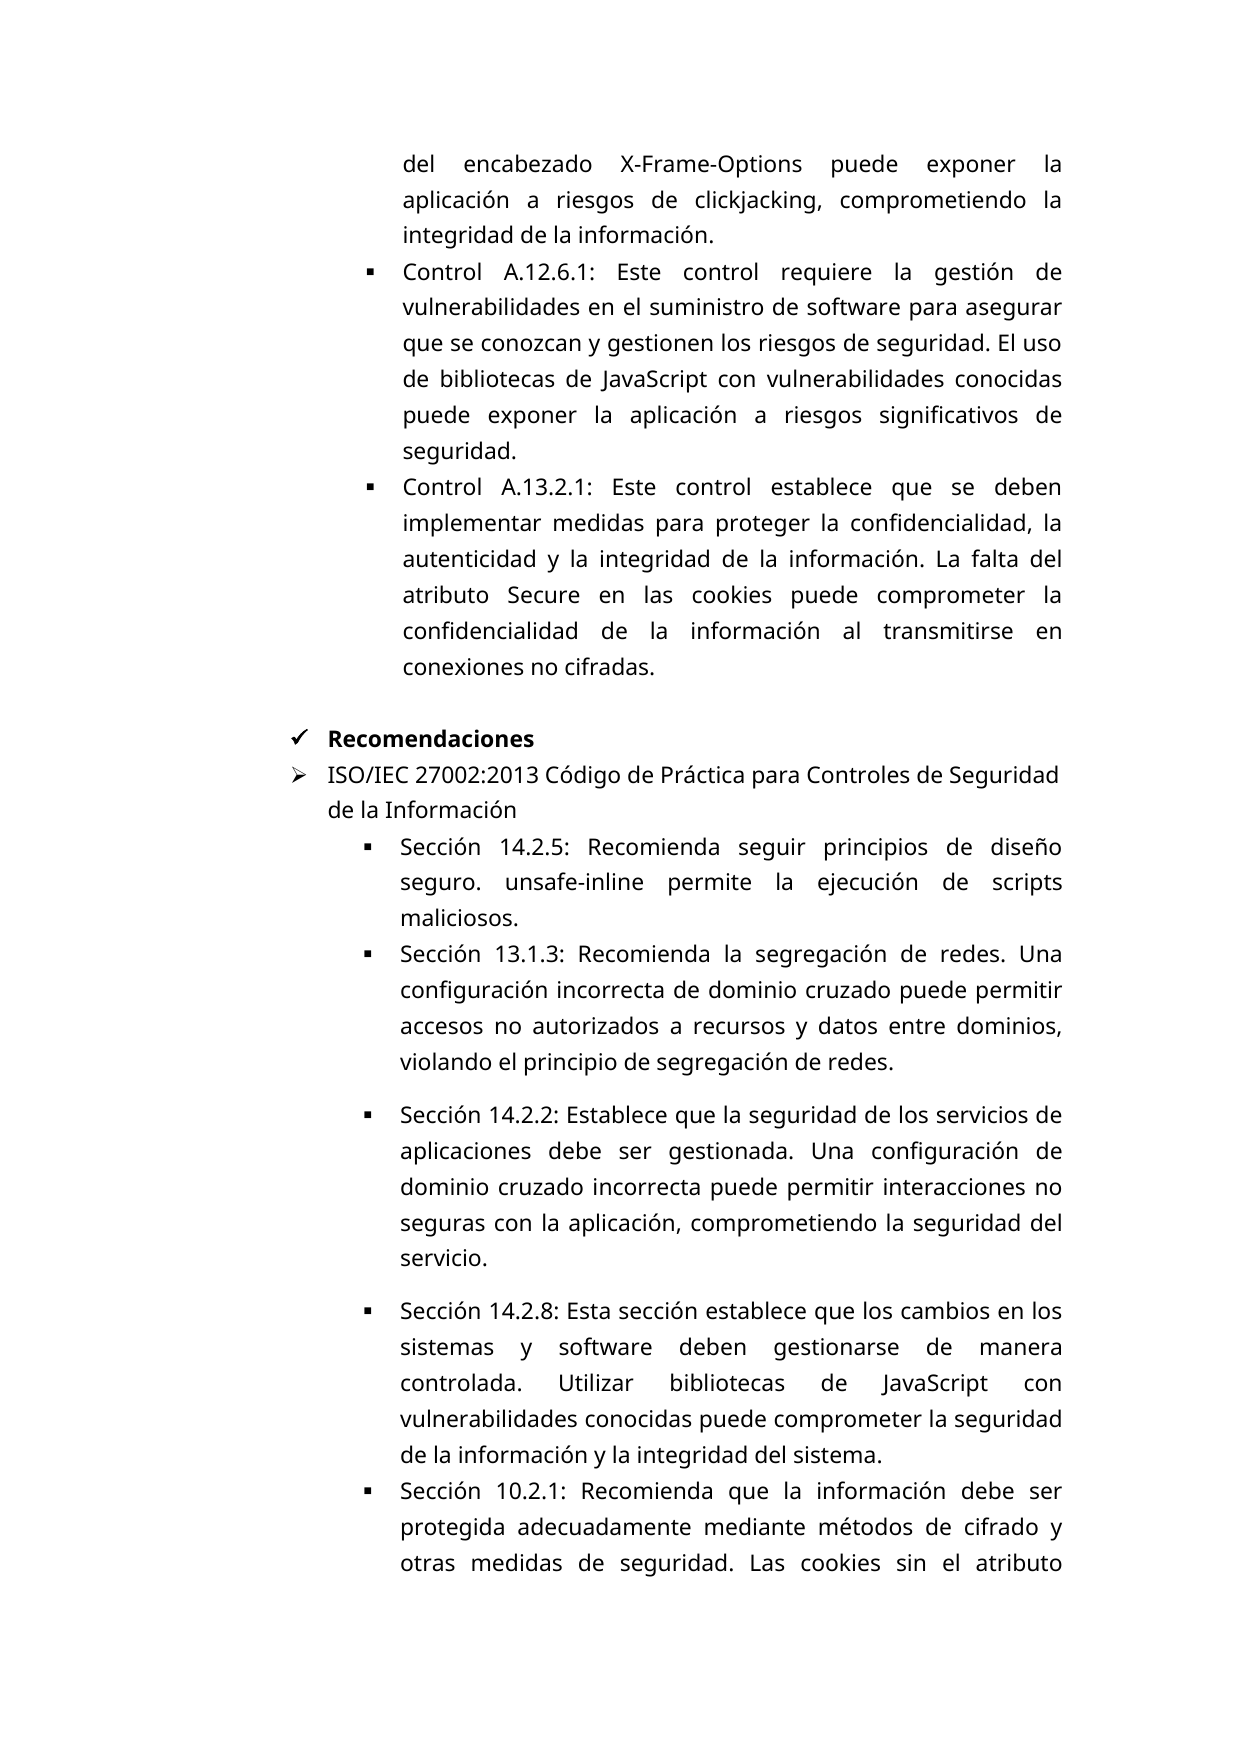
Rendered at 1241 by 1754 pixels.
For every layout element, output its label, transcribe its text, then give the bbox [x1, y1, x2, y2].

list Control A.12.6.1: Este control requiere la gestión de vulnerabilidades en el suministro de software para asegurar que se conozcan y gestionen los riesgos de seguridad. El uso de bibliotecas de JavaScript con vulnerabilidades conocidas puede exponer la aplicación a riesgos significativos de seguridad. [365, 255, 1063, 466]
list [362, 1475, 1063, 1578]
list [365, 148, 1063, 251]
list Recomendaciones [290, 723, 1063, 754]
list Sección 14.2.5: Recomienda seguir principios de diseño seguro. unsafe-inline permite la ejecución de scripts maliciosos. [362, 830, 1063, 933]
list Control A.13.2.1: Este control establece que se deben implementar medidas para proteger la confidencialidad, la autenticidad y la integridad de la información. La falta del atributo Secure en las cookies puede comprometer la confidencialidad de la información al transmitirse en conexiones no cifradas. [365, 471, 1063, 682]
list Sección 14.2.2: Establece que la seguridad de los servicios de aplicaciones debe ser gestionada. Una configuración de dominio cruzado incorrecta puede permitir interacciones no seguras con la aplicación, comprometiendo la seguridad del servicio. [362, 1099, 1063, 1274]
list Sección 13.1.3: Recomienda la segregación de redes. Una configuración incorrecta de dominio cruzado puede permitir accesos no autorizados a recursos y datos entre dominios, violando el principio de segregación de redes. [362, 938, 1063, 1077]
list ISO/IEC 27002:2013 Código de Práctica para Controles de Seguridad de la Información [290, 758, 1063, 826]
list Sección 14.2.8: Esta sección establece que los cambios en los sistemas y software deben gestionarse de manera controlada. Utilizar bibliotecas de JavaScript con vulnerabilidades conocidas puede comprometer la seguridad de la información y la integridad del sistema. [362, 1295, 1063, 1470]
